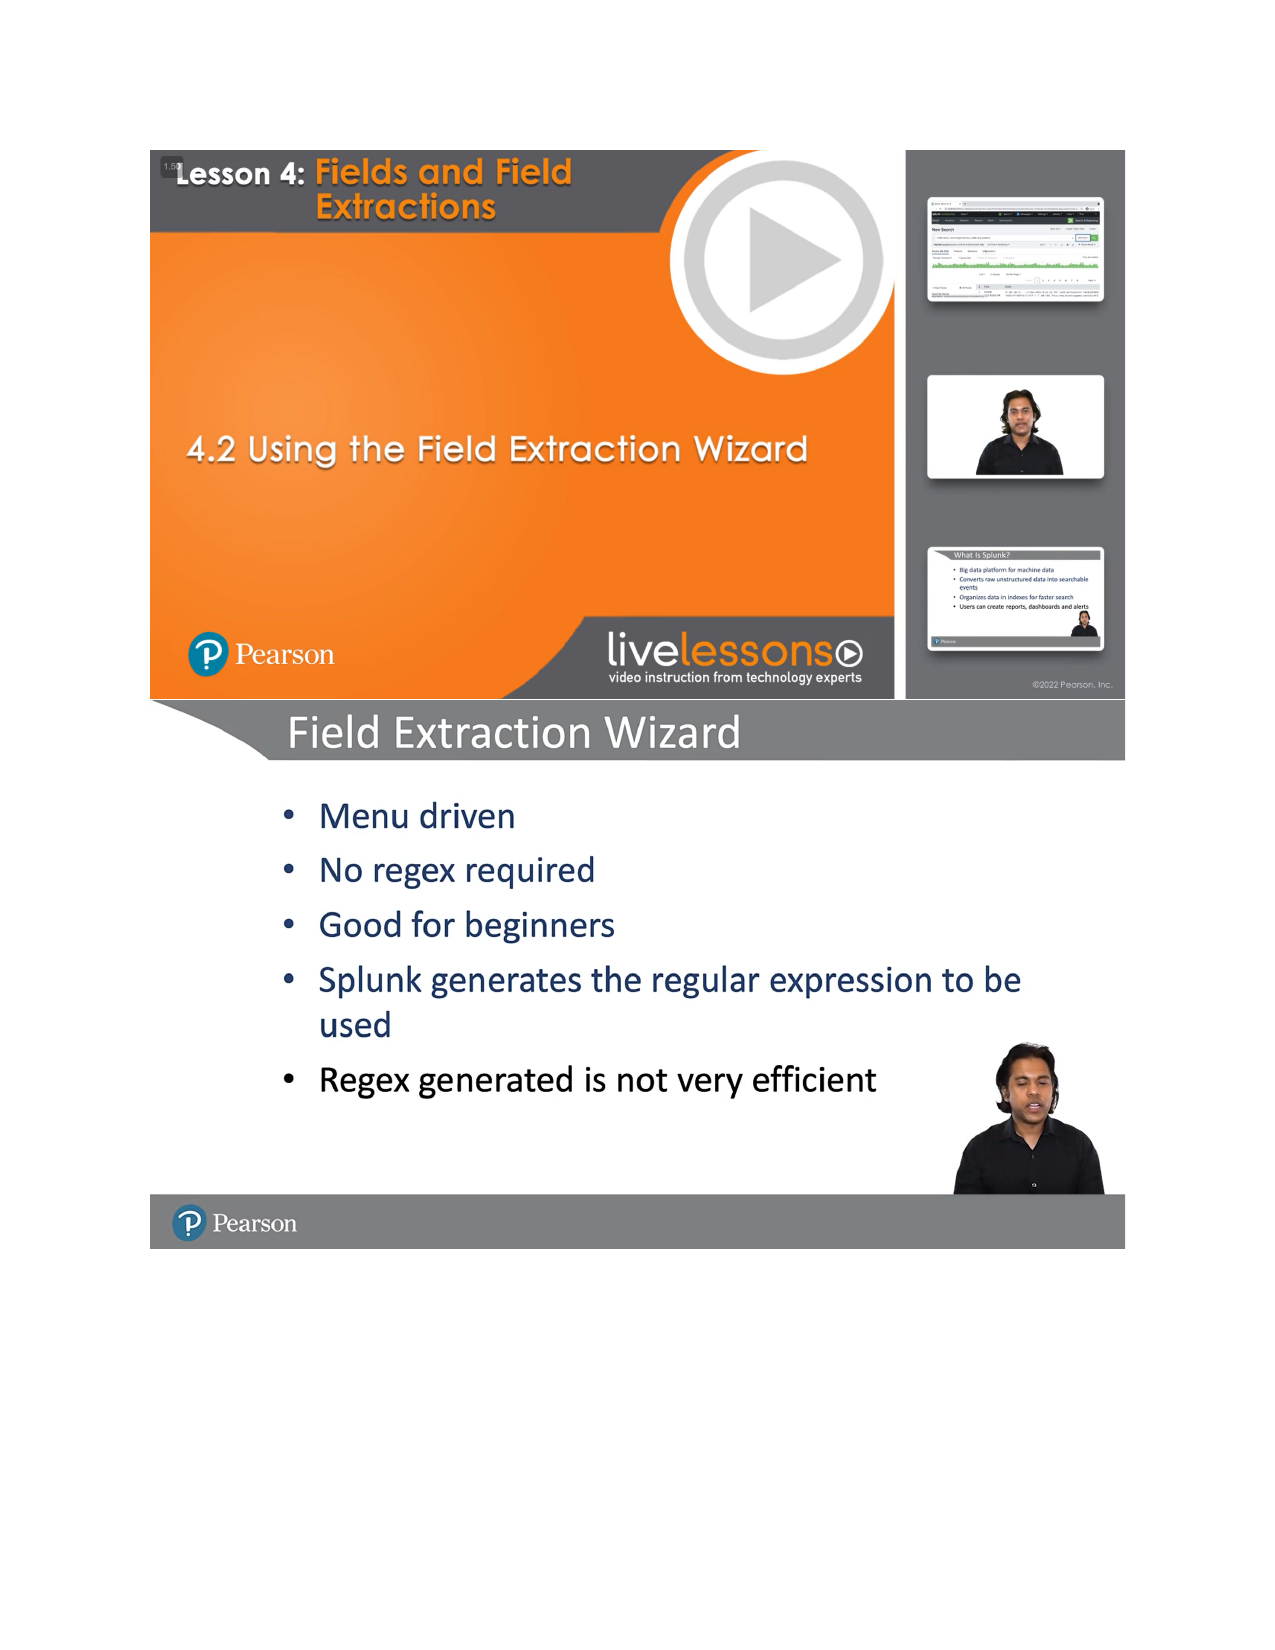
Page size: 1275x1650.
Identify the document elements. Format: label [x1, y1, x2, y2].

picture [150, 700, 1125, 1249]
picture [150, 150, 1125, 699]
